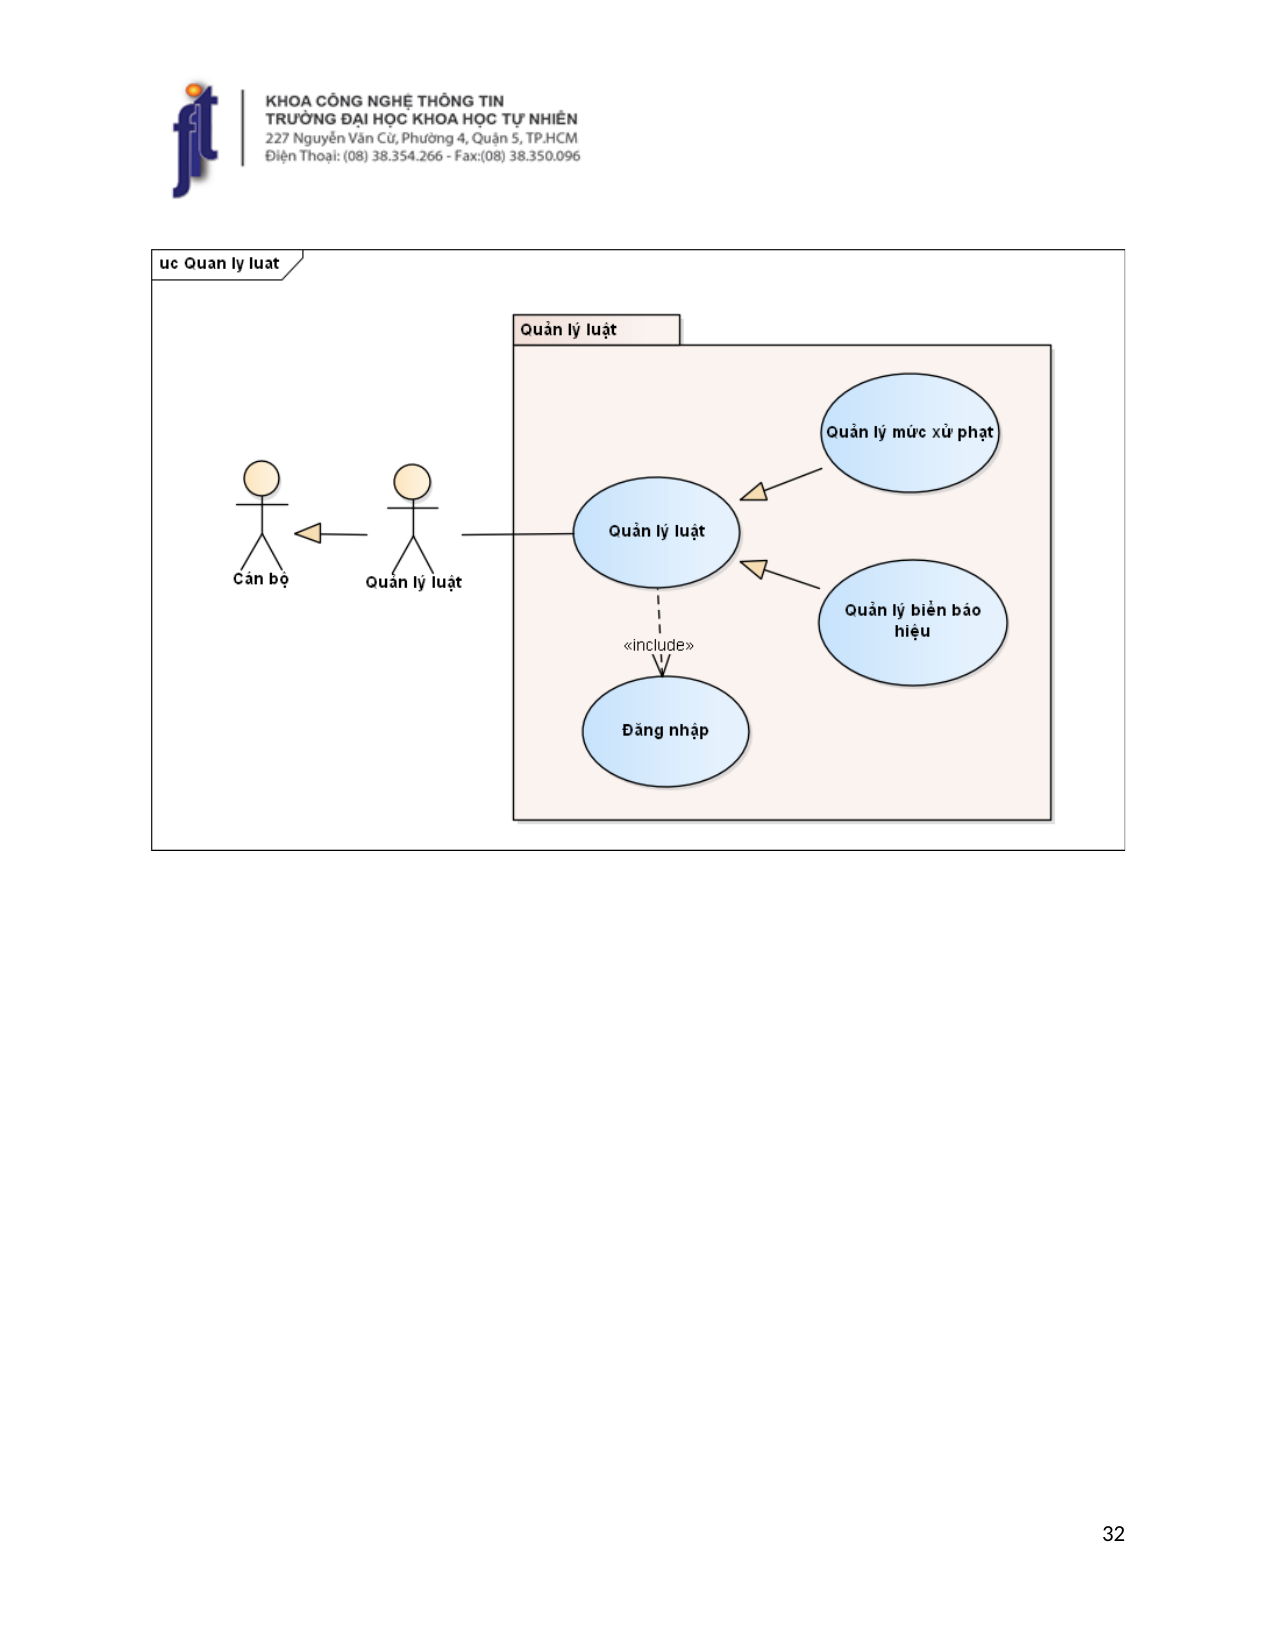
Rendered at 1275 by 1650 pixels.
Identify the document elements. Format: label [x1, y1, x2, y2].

picture [150, 75, 613, 221]
picture [150, 248, 1125, 851]
